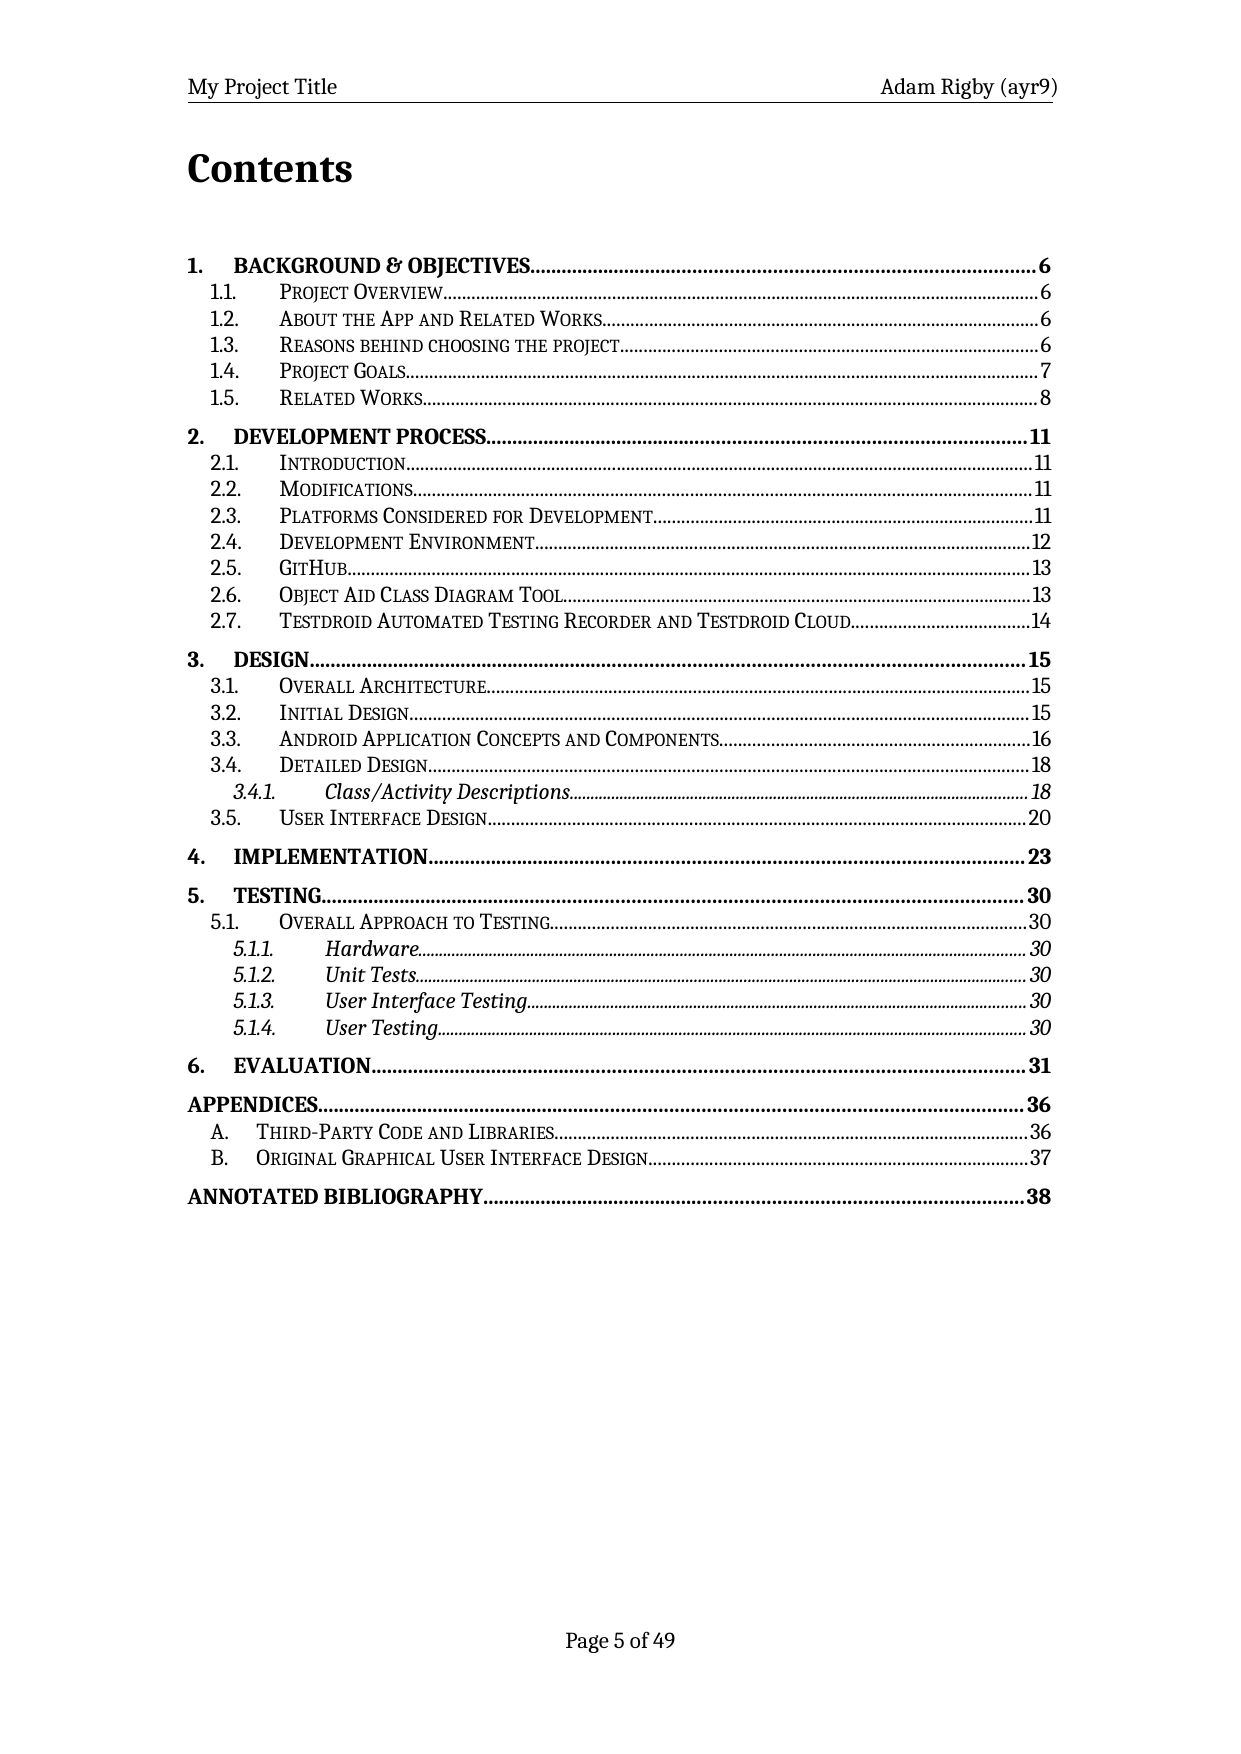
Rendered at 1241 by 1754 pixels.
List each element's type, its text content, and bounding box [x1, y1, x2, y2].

text 2.5. GitHub 13 [210, 555, 1053, 582]
text 2.2. Modifications 11 [210, 476, 1053, 502]
text 1.5. Related Works 8 [210, 384, 1053, 411]
text 3.4.1. Class/Activity Descriptions 18 [233, 778, 1053, 805]
text 2.3. Platforms Considered for Development 11 [210, 502, 1053, 529]
text 2.6. Object Aid Class Diagram Tool 13 [210, 582, 1053, 608]
text 3.4. Detailed Design 18 [210, 752, 1053, 778]
text 3.1. Overall Architecture 15 [210, 673, 1053, 699]
text 2.7. Testdroid Automated Testing Recorder and Testdroid Cloud 14 [210, 608, 1053, 634]
text 1.3. Reasons behind choosing the project 6 [210, 332, 1053, 358]
text 1. Background & Objectives 6 [187, 253, 1053, 279]
text Appendices 36 [187, 1092, 1053, 1118]
text 6. Evaluation 31 [187, 1053, 1053, 1079]
text 2.4. Development Environment 12 [210, 529, 1053, 555]
text 5.1.2. Unit Tests 30 [233, 962, 1053, 988]
text Contents [187, 144, 1053, 192]
text 5.1. Overall Approach to Testing 30 [210, 909, 1053, 935]
text 1.2. About the App and Related Works 6 [210, 306, 1053, 332]
text 3.5. User Interface Design 20 [210, 805, 1053, 831]
text 5.1.3. User Interface Testing 30 [233, 988, 1053, 1014]
text 5. Testing 30 [187, 883, 1053, 909]
text 5.1.1. Hardware 30 [233, 935, 1053, 962]
text B. Original Graphical User Interface Design 37 [210, 1145, 1053, 1171]
text 2. Development Process 11 [187, 423, 1053, 450]
text 2.1. Introduction 11 [210, 450, 1053, 476]
text 3.2. Initial Design 15 [210, 699, 1053, 726]
text Annotated Bibliography 38 [187, 1184, 1053, 1210]
text 1.4. Project Goals 7 [210, 358, 1053, 384]
text 1.1. Project Overview 6 [210, 279, 1053, 306]
text A. Third-Party Code and Libraries 36 [210, 1118, 1053, 1145]
text 5.1.4. User Testing 30 [233, 1014, 1053, 1041]
text 3.3. Android Application Concepts and Components 16 [210, 726, 1053, 752]
text 4. Implementation 23 [187, 844, 1053, 870]
text 3. Design 15 [187, 647, 1053, 673]
